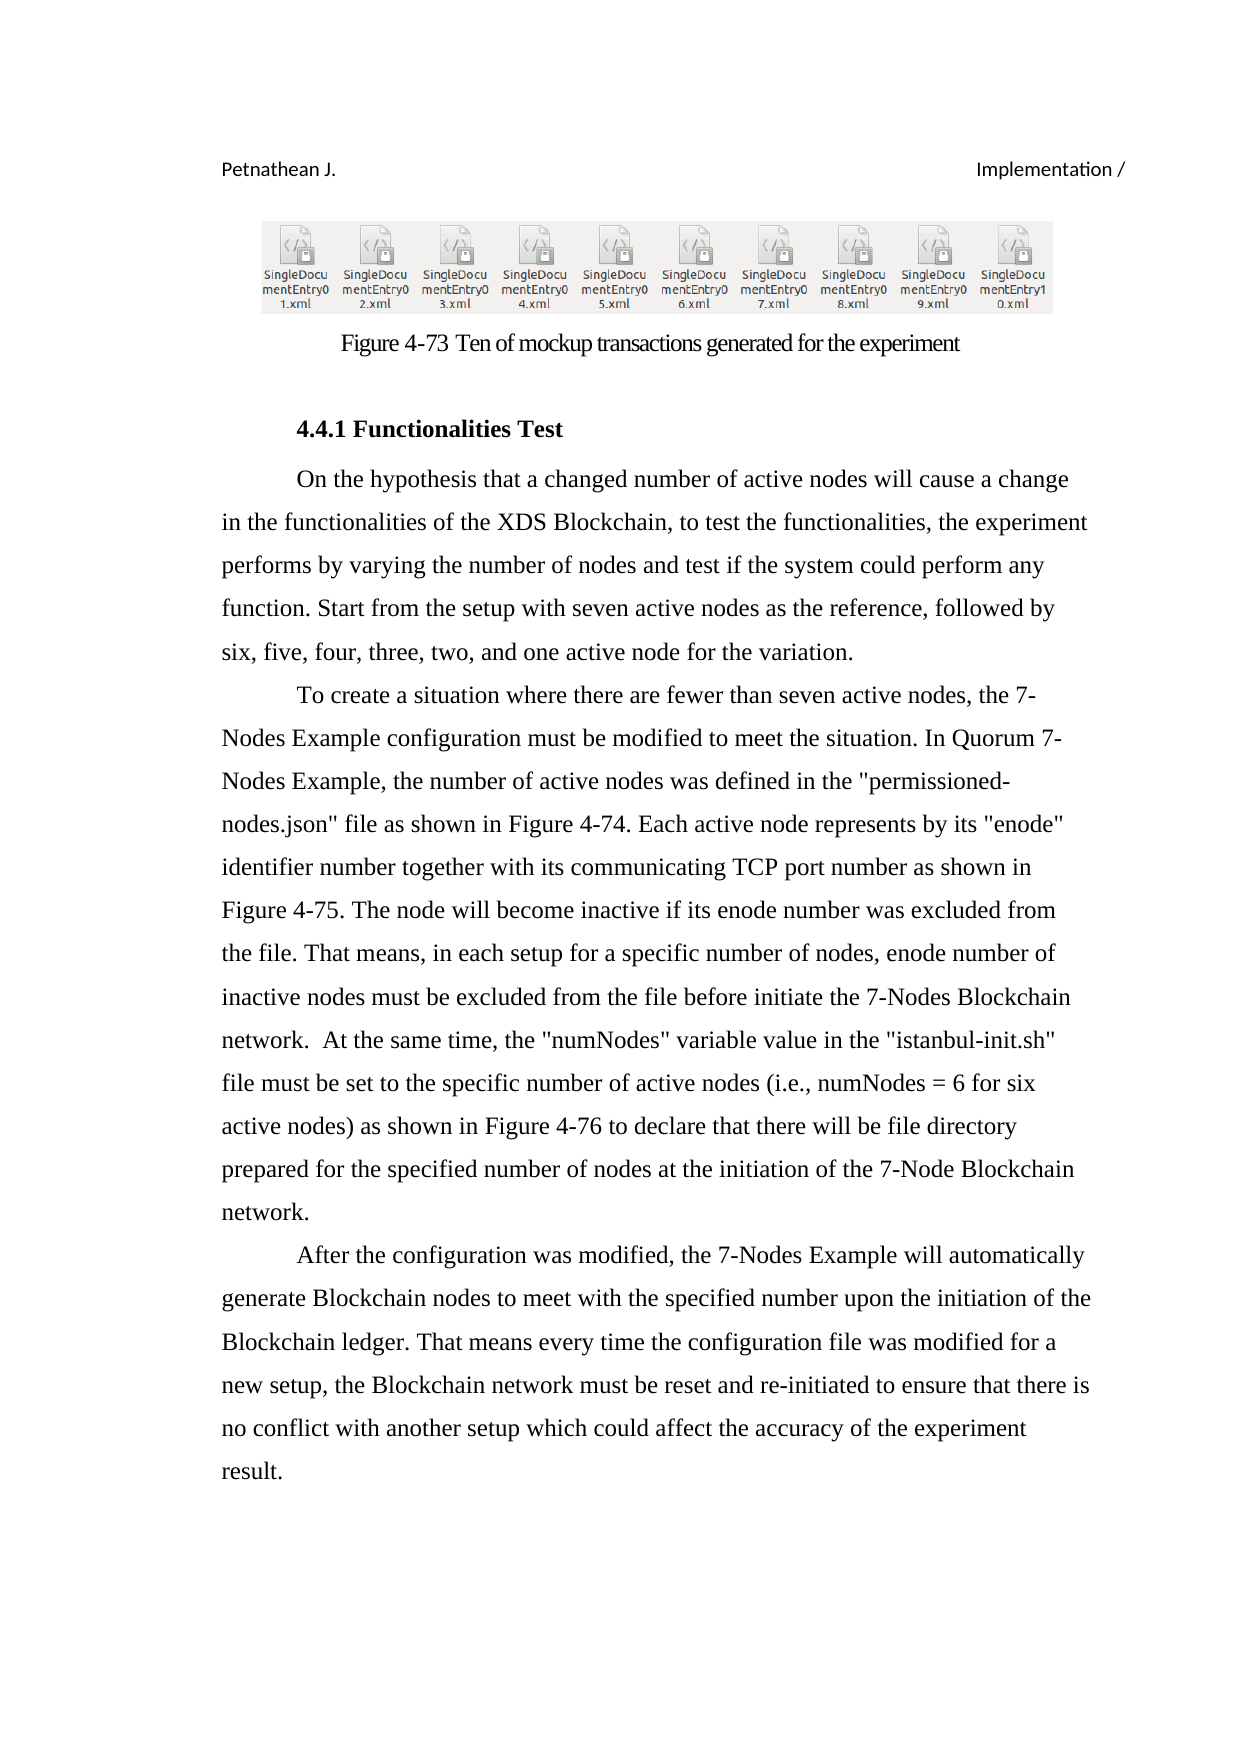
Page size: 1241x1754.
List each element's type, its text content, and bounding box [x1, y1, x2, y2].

picture [261, 221, 1053, 314]
text After the configuration was modified, the 7-Nodes Example will automatically generate Blockchain nodes to meet with the specified number upon the initiation of the Blockchain ledger. That means every time the configuration file was modified for a new setup, the Blockchain network must be reset and re-initiated to ensure that there is no conflict with another setup which could affect the accuracy of the experiment result. [221, 1240, 1092, 1485]
subtitle 4.4.1 Functionalities Test [296, 414, 1092, 443]
text On the hypothesis that a changed number of active nodes will cause a change in the functionalities of the XDS Blockchain, to test the functionalities, the experiment performs by varying the number of nodes and test if the system could perform any function. Start from the setup with seven active nodes as the reference, followed by six, five, four, three, two, and one active node for the variation. [221, 464, 1092, 665]
